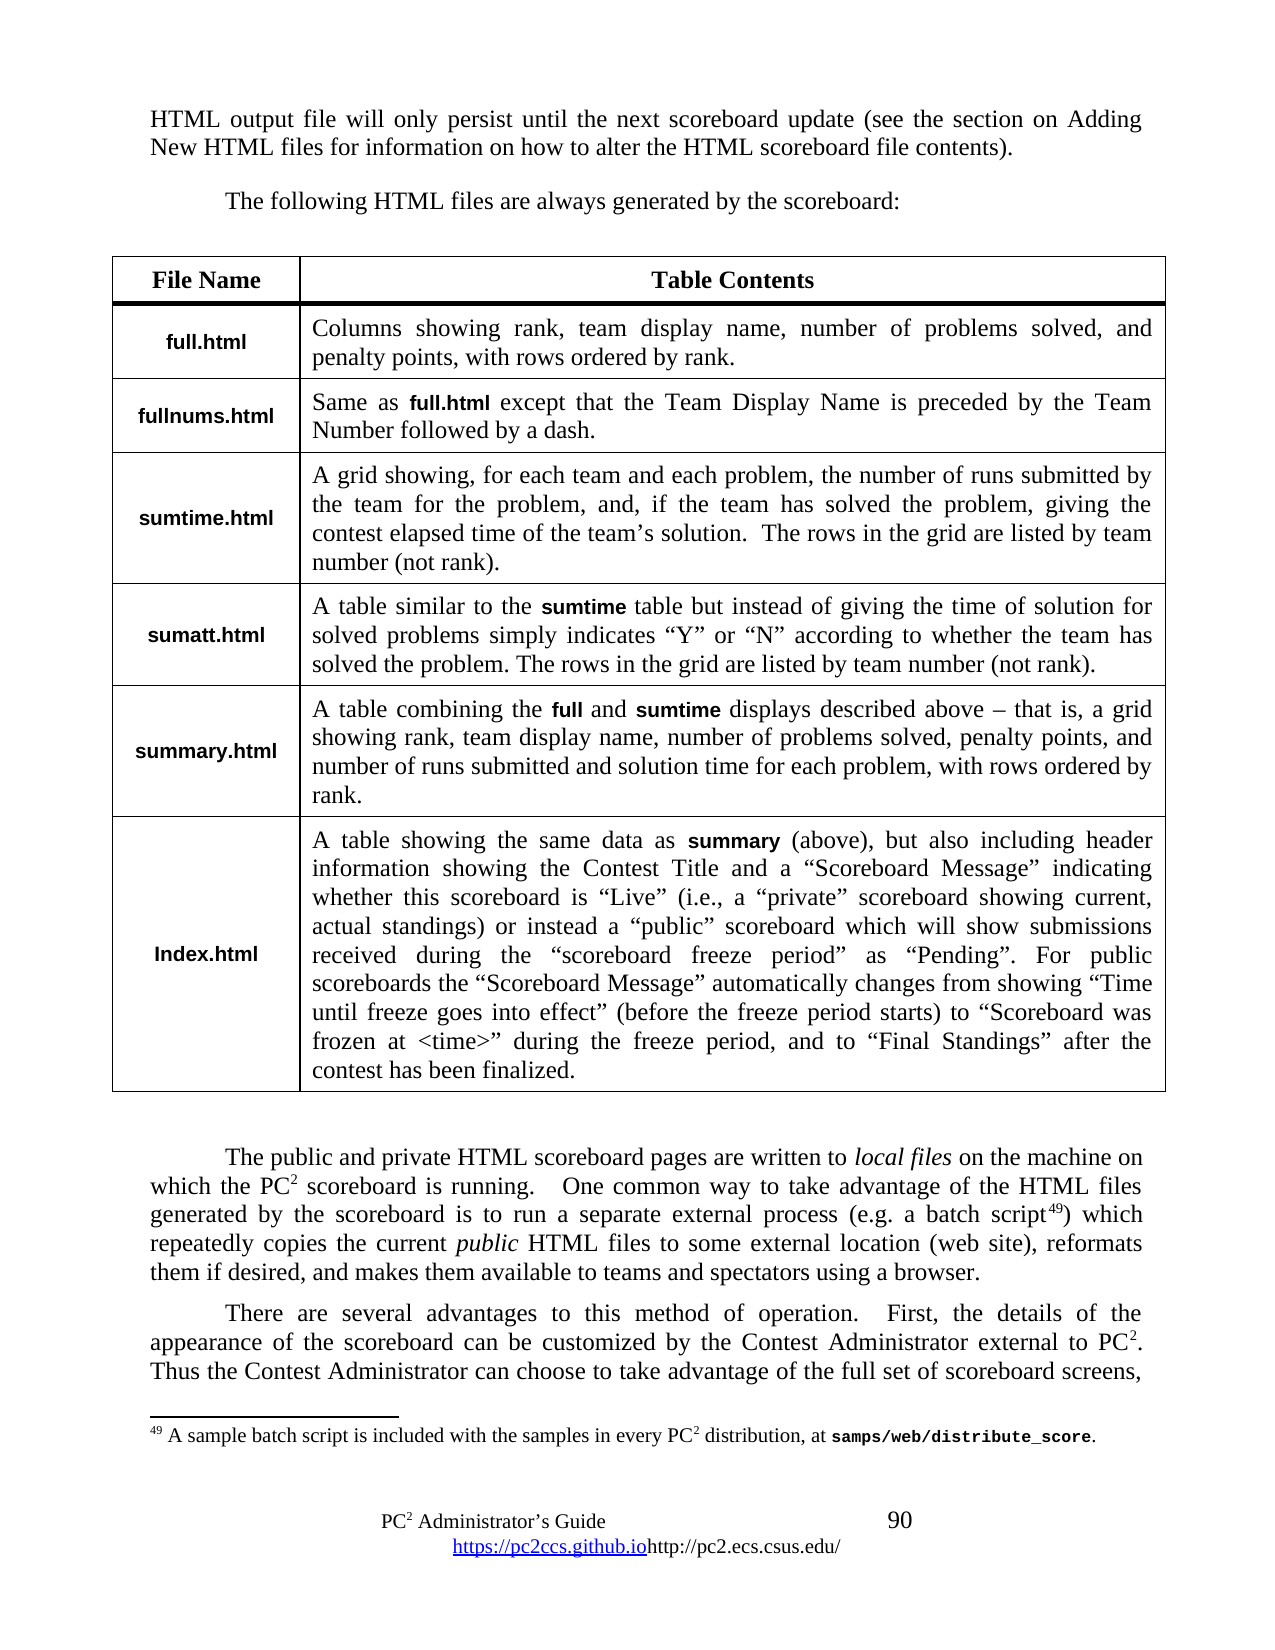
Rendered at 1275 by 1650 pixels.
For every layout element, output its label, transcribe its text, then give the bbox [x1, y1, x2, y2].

table_cell sumatt.html [113, 584, 299, 685]
table_cell A table showing the same data as summary (above), but also including header information showing the Contest Title and a “Scoreboard Message” indicating whether this scoreboard is “Live” (i.e., a “private” scoreboard showing current, actual standings) or instead a “public” scoreboard which will show submissions received during the “scoreboard freeze period” as “Pending”. For public scoreboards the “Scoreboard Message” automatically changes from showing “Time until freeze goes into effect” (before the freeze period starts) to “Scoreboard was frozen at <time>” during the freeze period, and to “Final Standings” after the contest has been finalized. [301, 817, 1165, 1091]
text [150, 1298, 1143, 1384]
table_cell A table similar to the sumtime table but instead of giving the time of solution for solved problems simply indicates “Y” or “N” according to whether the team has solved the problem. The rows in the grid are listed by team number (not rank). [301, 584, 1165, 685]
table_header File Name [113, 257, 299, 301]
table_cell summary.html [113, 686, 299, 816]
table_cell sumtime.html [113, 453, 299, 583]
table_header Table Contents [301, 257, 1165, 301]
text The following HTML files are always generated by the scoreboard: [150, 186, 1143, 215]
table_cell A table combining the full and sumtime displays described above – that is, a grid showing rank, team display name, number of problems solved, penalty points, and number of runs submitted and solution time for each problem, with rows ordered by rank. [301, 686, 1165, 816]
table_cell full.html [113, 306, 299, 378]
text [150, 104, 1143, 161]
table_cell Columns showing rank, team display name, number of problems solved, and penalty points, with rows ordered by rank. [301, 306, 1165, 378]
table_cell A grid showing, for each team and each problem, the number of runs submitted by the team for the problem, and, if the team has solved the problem, giving the contest elapsed time of the team’s solution. The rows in the grid are listed by team number (not rank). [301, 453, 1165, 583]
text The public and private HTML scoreboard pages are written to local files on the machine on which the PC2 scoreboard is running. One common way to take advantage of the HTML files generated by the scoreboard is to run a separate external process (e.g. a batch script) which repeatedly copies the current public HTML files to some external location (web site), reformats them if desired, and makes them available to teams and spectators using a browser. [150, 1142, 1143, 1286]
table_cell Same as full.html except that the Team Display Name is preceded by the Team Number followed by a dash. [301, 379, 1165, 452]
table_cell fullnums.html [113, 379, 299, 452]
table_cell Index.html [113, 817, 299, 1091]
